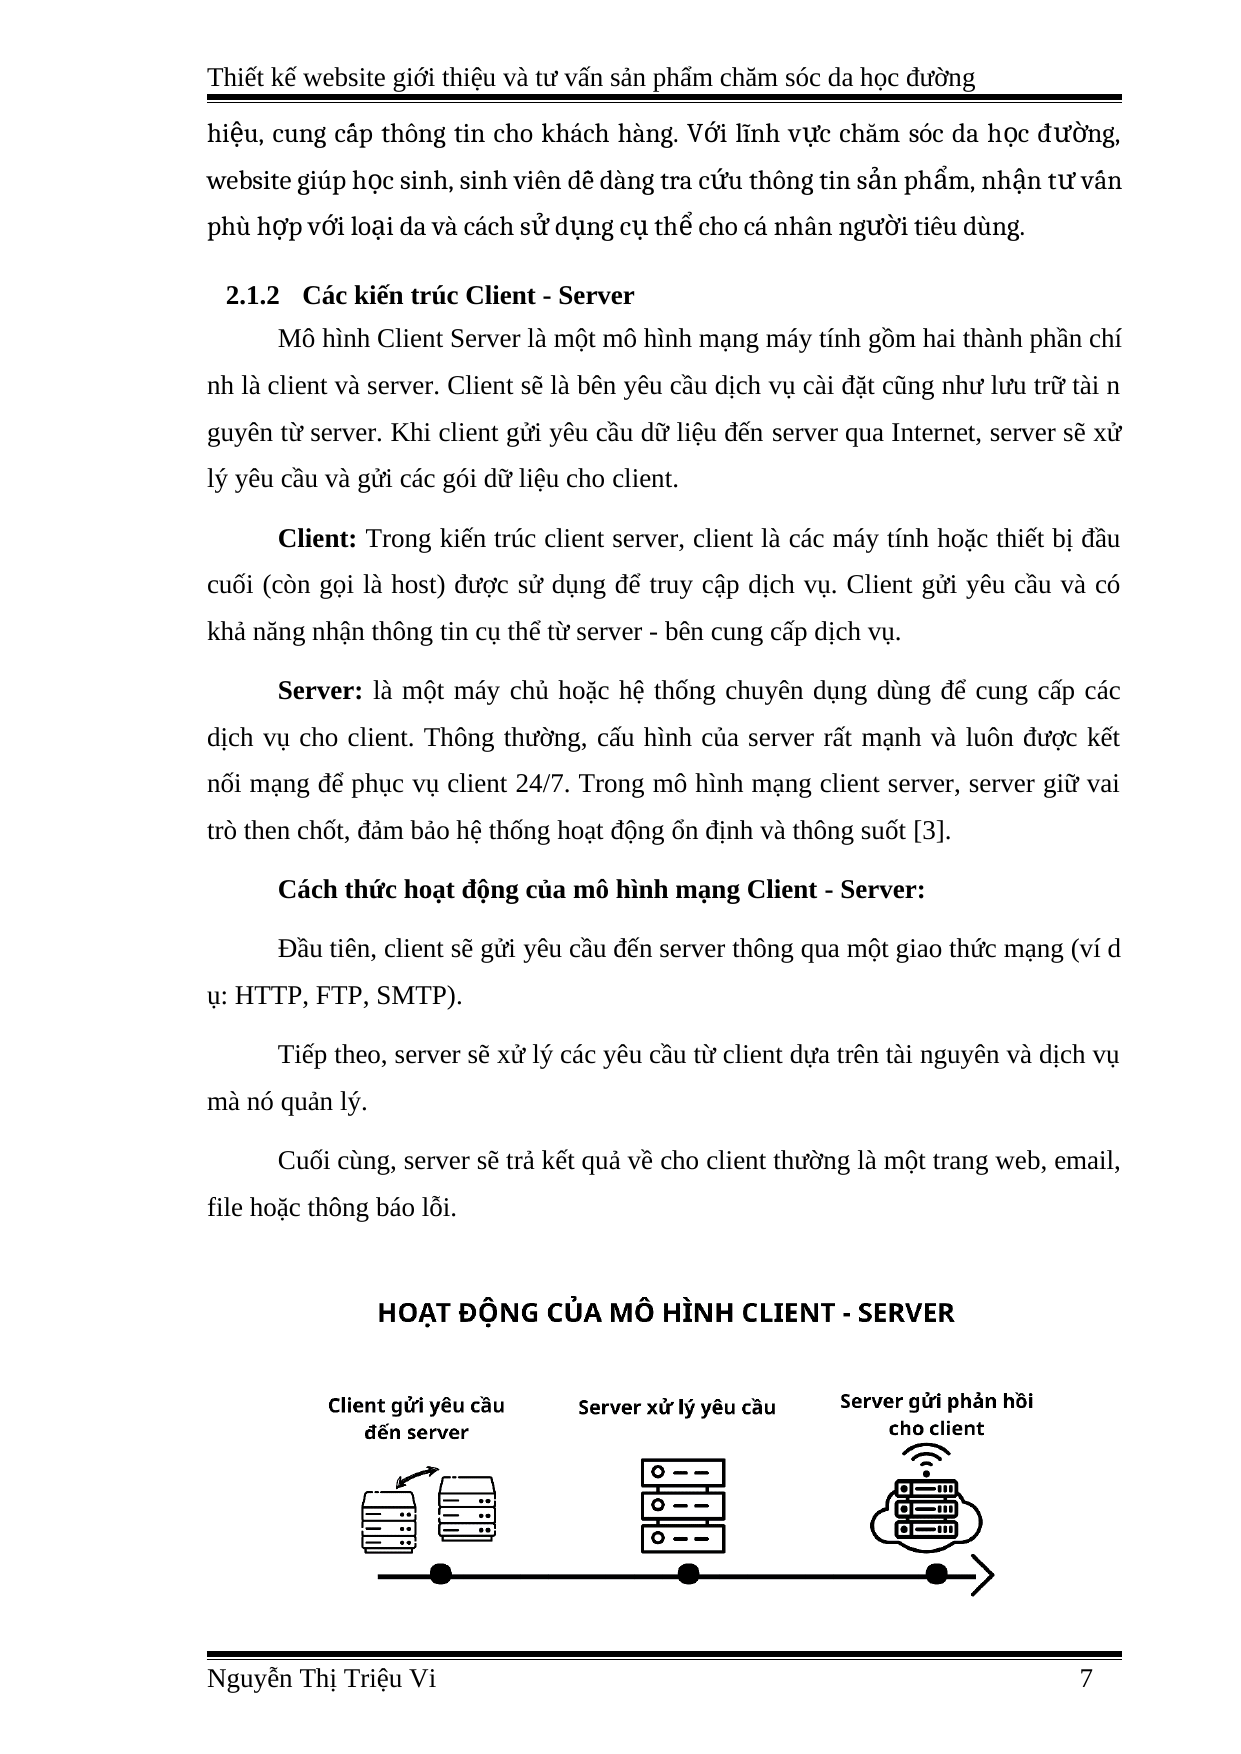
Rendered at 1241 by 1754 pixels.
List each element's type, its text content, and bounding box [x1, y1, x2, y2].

text Mô hình Client Server là một mô hình mạng máy tính gồm hai thành phần chính là client và server. Client sẽ là bên yêu cầu dịch vụ cài đặt cũng như lưu trữ tài nguyên từ server. Khi client gửi yêu cầu dữ liệu đến server qua Internet, server sẽ xử lý yêu cầu và gửi các gói dữ liệu cho client. [207, 323, 1122, 494]
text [207, 118, 1122, 243]
text Cuối cùng, server sẽ trả kết quả về cho client thường là một trang web, email, file hoặc thông báo lỗi. [207, 1144, 1122, 1222]
text Đầu tiên, client sẽ gửi yêu cầu đến server thông qua một giao thức mạng (ví dụ: HTTP, FTP, SMTP). [207, 933, 1122, 1010]
text Server: là một máy chủ hoặc hệ thống chuyên dụng dùng để cung cấp các dịch vụ cho client. Thông thường, cấu hình của server rất mạnh và luôn được kết nối mạng để phục vụ client 24/7. Trong mô hình mạng client server, server giữ vai trò then chốt, đảm bảo hệ thống hoạt động ổn định và thông suốt [3]. [207, 674, 1122, 845]
picture [206, 1250, 1132, 1633]
text Các kiến trúc Client - Server [226, 279, 1122, 310]
text Cách thức hoạt động của mô hình mạng Client - Server: [207, 873, 1122, 904]
text Client: Trong kiến trúc client server, client là các máy tính hoặc thiết bị đầu cuối (còn gọi là host) được sử dụng để truy cập dịch vụ. Client gửi yêu cầu và có khả năng nhận thông tin cụ thể từ server - bên cung cấp dịch vụ. [207, 522, 1122, 646]
text Tiếp theo, server sẽ xử lý các yêu cầu từ client dựa trên tài nguyên và dịch vụ mà nó quản lý. [207, 1038, 1122, 1116]
